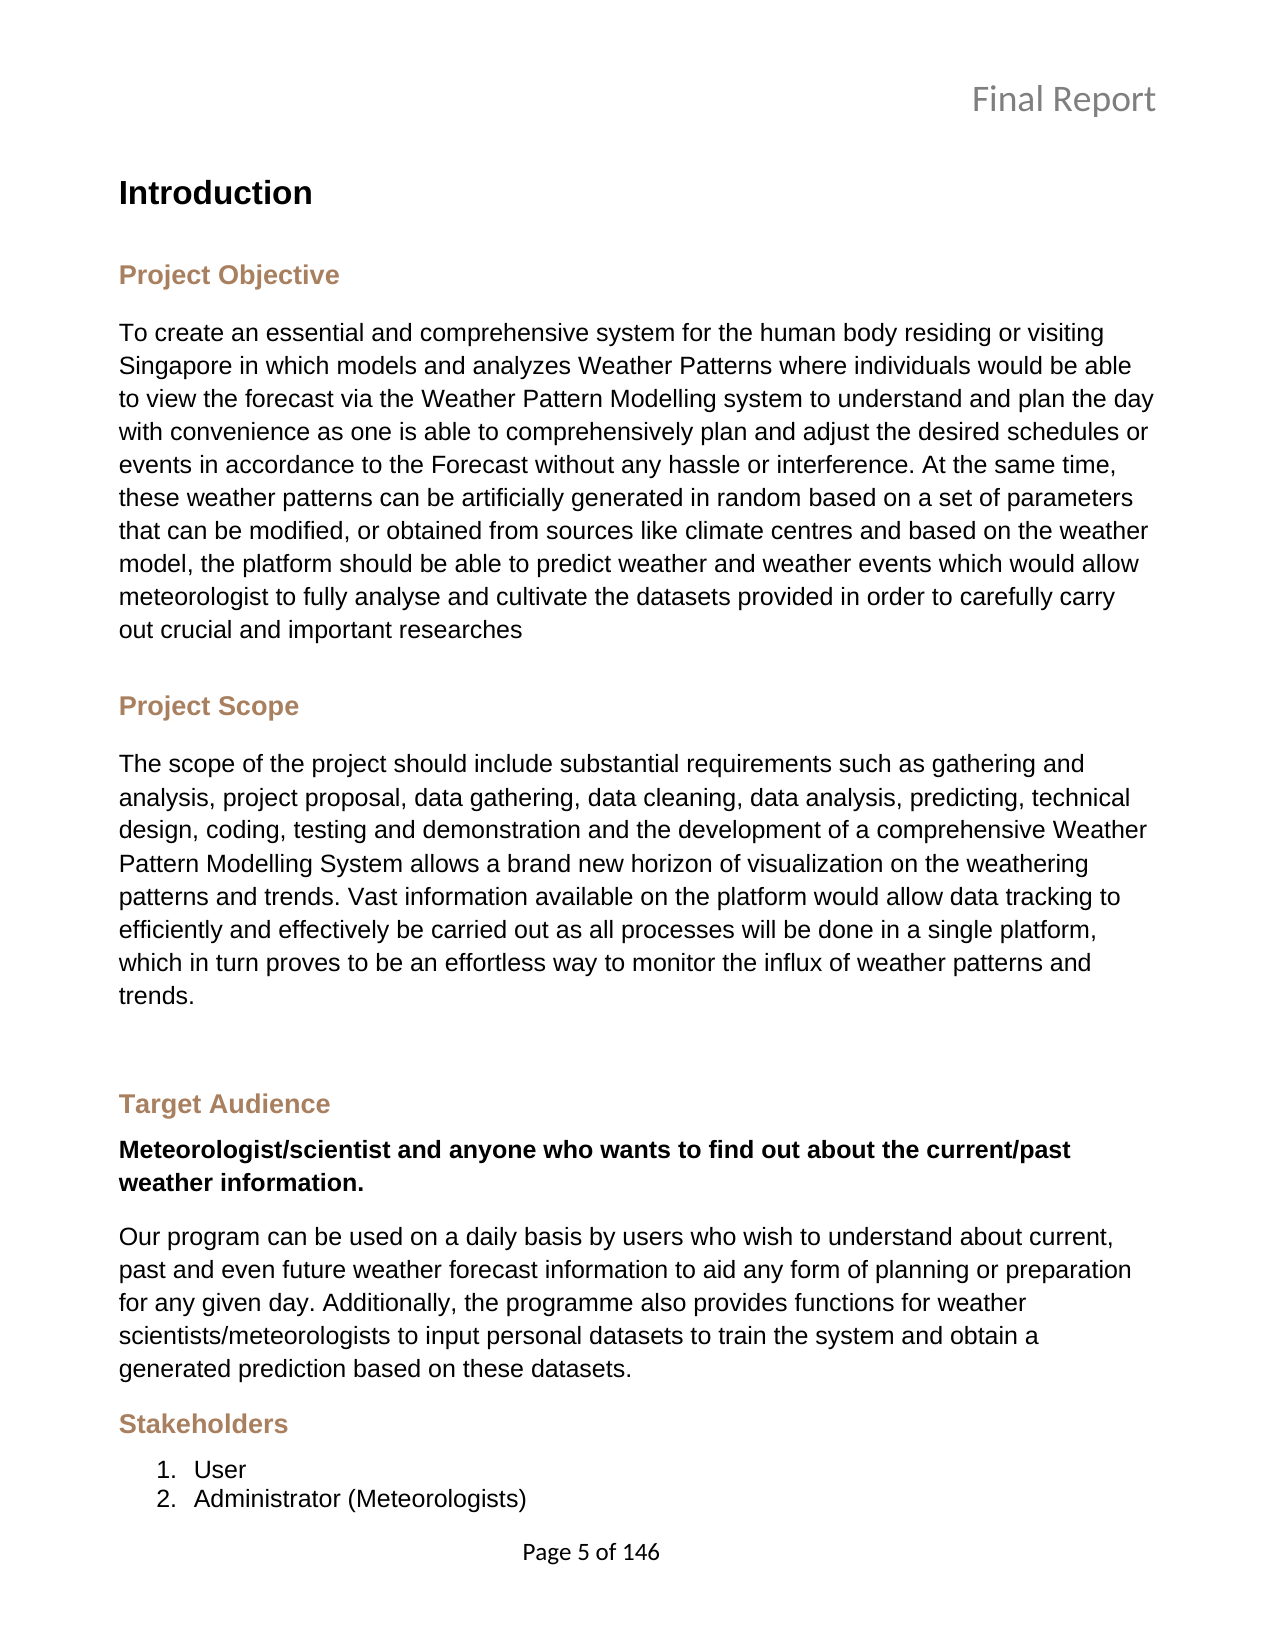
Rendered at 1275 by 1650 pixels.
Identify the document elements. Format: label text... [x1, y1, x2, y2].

list User [156, 1455, 1156, 1484]
subtitle Introduction [118, 173, 1156, 211]
text To create an essential and comprehensive system for the human body residing or visiting Singapore in which models and analyzes Weather Patterns where individuals would be able to view the forecast via the Weather Pattern Modelling system to understand and plan the day with convenience as one is able to comprehensively plan and adjust the desired schedules or events in accordance to the Forecast without any hassle or interference. At the same time, these weather patterns can be artificially generated in random based on a set of parameters that can be modified, or obtained from sources like climate centres and based on the weather model, the platform should be able to predict weather and weather events which would allow meteorologist to fully analyse and cultivate the datasets provided in order to carefully carry out crucial and important researches [118, 318, 1156, 644]
subtitle Project Scope [118, 690, 1156, 721]
subtitle Stakeholders [118, 1408, 1156, 1439]
subtitle Target Audience [118, 1088, 1156, 1119]
text Our program can be used on a daily basis by users who wish to understand about current, past and even future weather forecast information to aid any form of planning or preparation for any given day. Additionally, the programme also provides functions for weather scientists/meteorologists to input personal datasets to train the system and obtain a generated prediction based on these datasets. [118, 1222, 1156, 1383]
text The scope of the project should include substantial requirements such as gathering and analysis, project proposal, data gathering, data cleaning, data analysis, predicting, technical design, coding, testing and demonstration and the development of a comprehensive Weather Pattern Modelling System allows a brand new horizon of visualization on the weathering patterns and trends. Vast information available on the platform would allow data tracking to efficiently and effectively be carried out as all processes will be done in a single platform, which in turn proves to be an effortless way to monitor the influx of weather patterns and trends. [118, 749, 1156, 1009]
text Meteorologist/scientist and anyone who wants to find out about the current/past weather information. [118, 1135, 1156, 1197]
list Administrator (Meteorologists) [156, 1484, 1156, 1512]
subtitle Project Objective [118, 259, 1156, 290]
